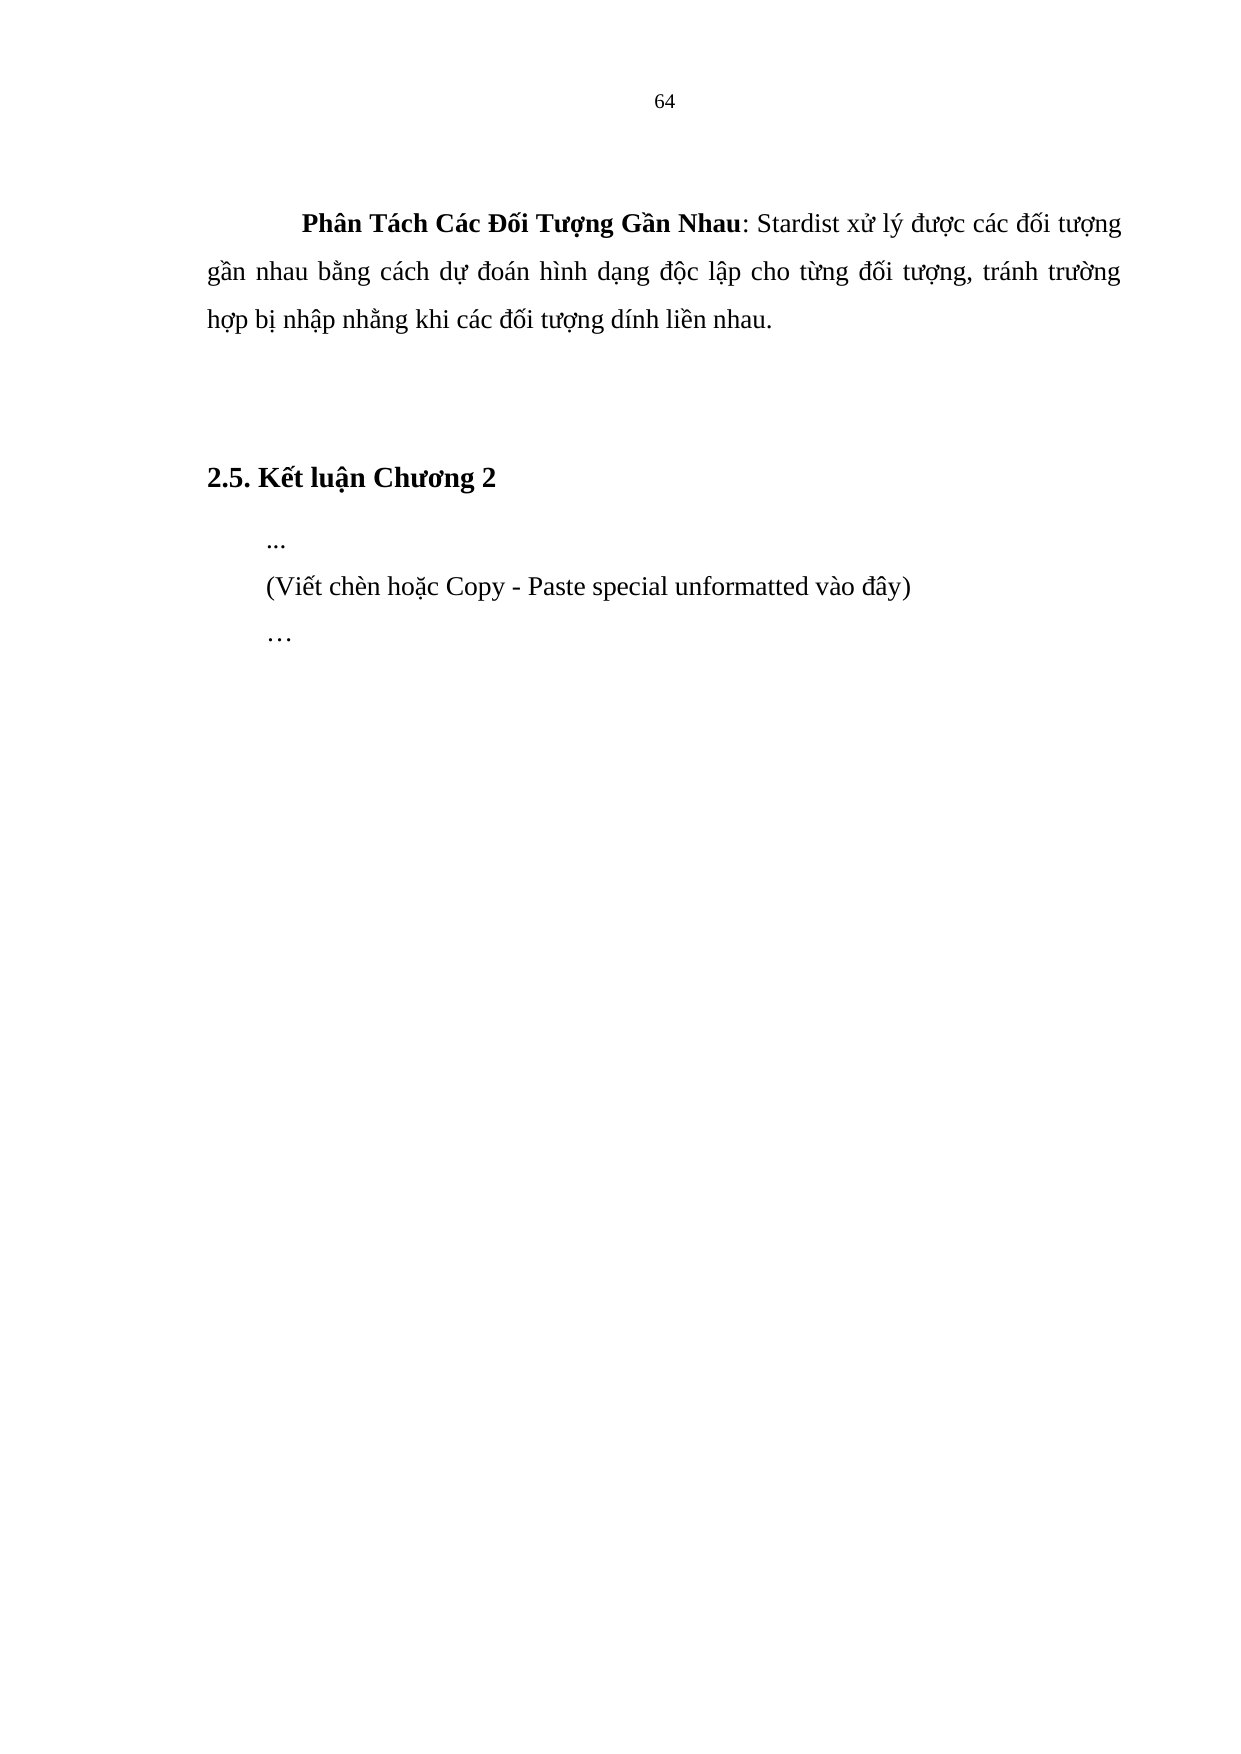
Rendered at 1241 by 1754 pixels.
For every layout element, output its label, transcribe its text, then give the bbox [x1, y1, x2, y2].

text ... [207, 523, 1122, 554]
text  Phân Tách Các Đối Tượng Gần Nhau: Stardist xử lý được các đối tượng gần nhau bằng cách dự đoán hình dạng độc lập cho từng đối tượng, tránh trường hợp bị nhập nhằng khi các đối tượng dính liền nhau. [207, 207, 1122, 334]
text (Viết chèn hoặc Copy - Paste special unformatted vào đây) [207, 570, 1122, 601]
text … [207, 617, 1122, 648]
subtitle 2.5. Kết luận Chương 2 [207, 460, 1122, 494]
